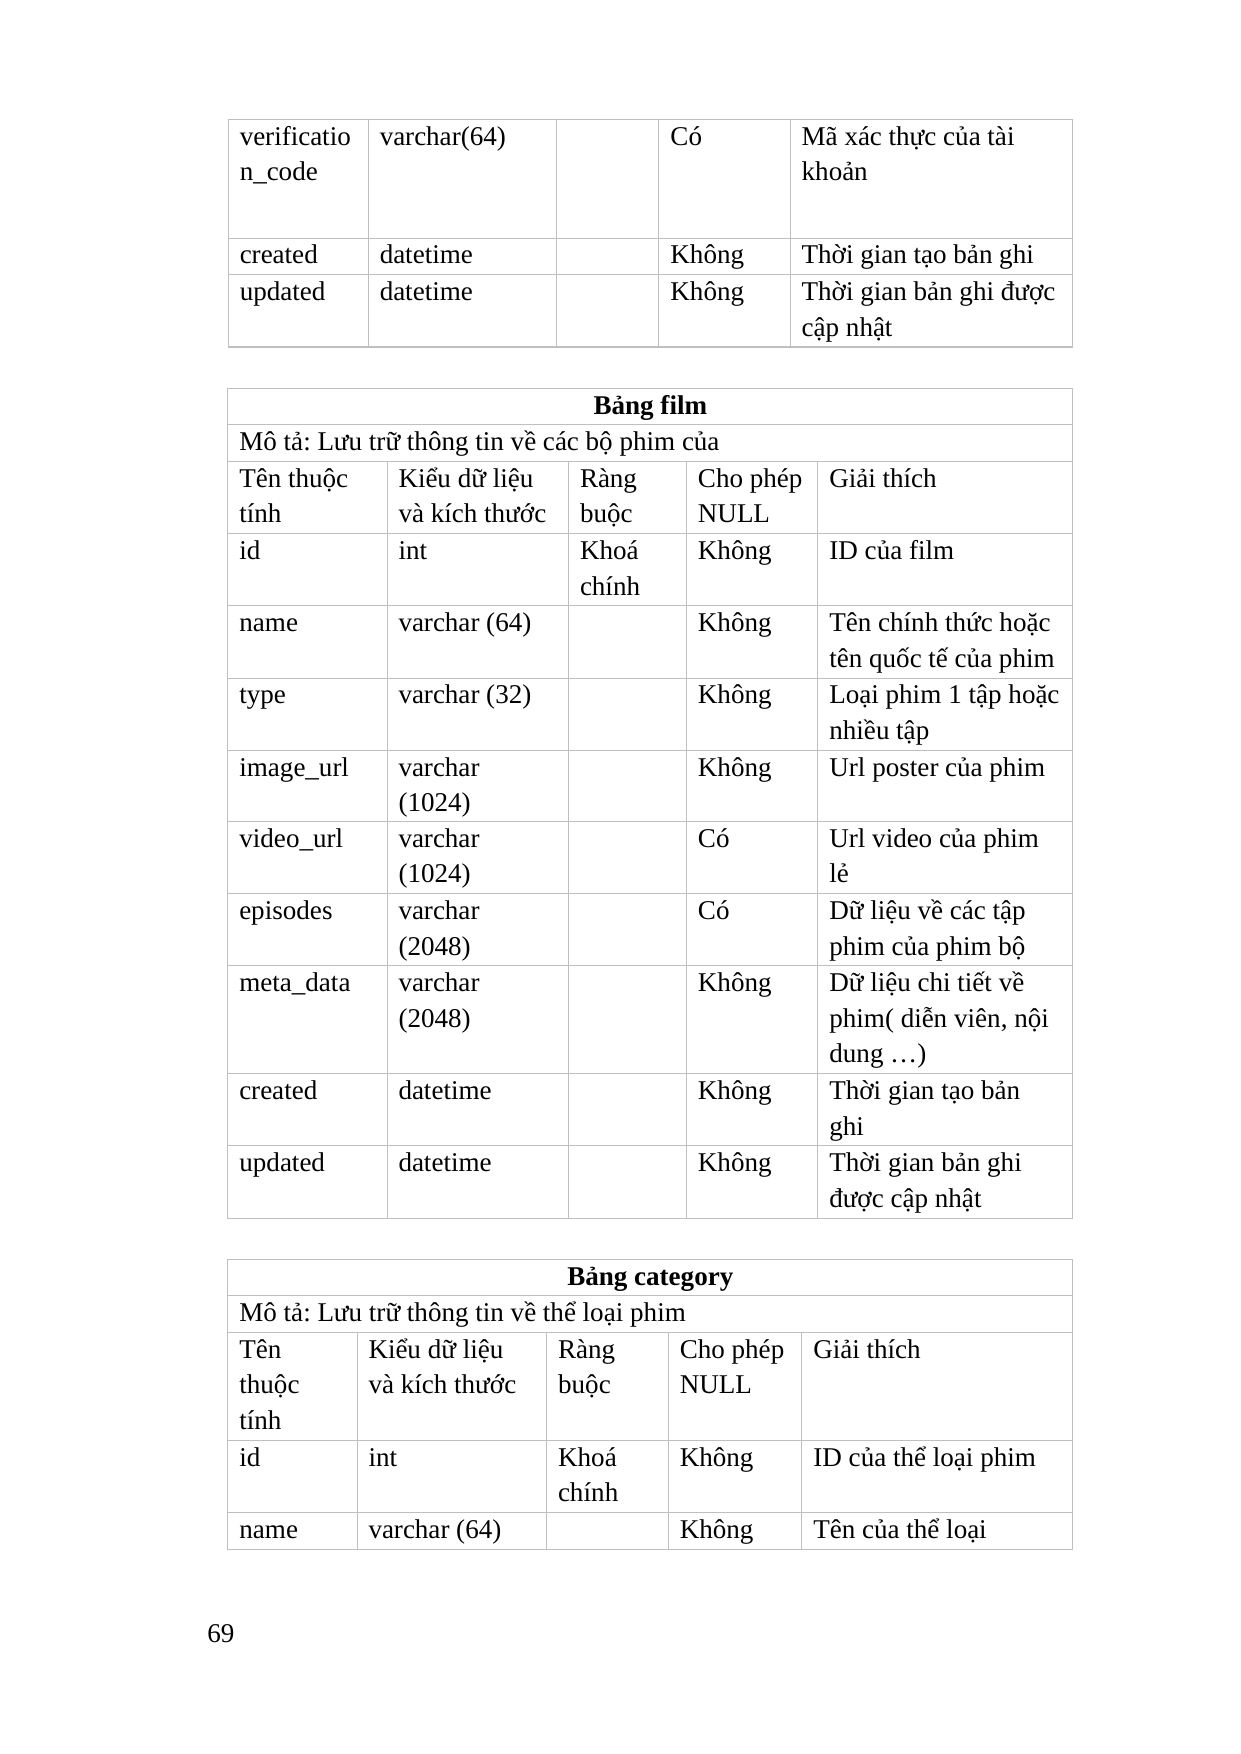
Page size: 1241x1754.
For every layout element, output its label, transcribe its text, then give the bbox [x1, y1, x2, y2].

table_cell datetime [388, 1074, 568, 1145]
table_cell varchar (2048) [388, 966, 568, 1073]
table_cell Tên của thể loại [802, 1513, 1072, 1549]
table_cell Dữ liệu về các tập phim của phim bộ [818, 894, 1072, 965]
table_cell [569, 1074, 686, 1145]
table_cell Không [659, 239, 790, 274]
table_cell [569, 751, 686, 821]
table_cell Khoá chính [547, 1441, 668, 1512]
table_cell [569, 822, 686, 893]
table_cell Không [669, 1513, 801, 1549]
table_cell Không [687, 1074, 817, 1145]
table_cell name [228, 1513, 357, 1549]
table_cell Có [687, 894, 817, 965]
table_cell Url video của phim lẻ [818, 822, 1072, 893]
table_cell int [358, 1441, 546, 1512]
table_cell created [228, 1074, 387, 1145]
table_cell Tên thuộc tính [228, 462, 387, 533]
table_cell varchar (64) [358, 1513, 546, 1549]
table_cell datetime [388, 1146, 568, 1217]
table_cell Thời gian bản ghi được cập nhật [818, 1146, 1072, 1217]
table_cell Có [687, 822, 817, 893]
table_cell Không [687, 751, 817, 821]
table_cell Thời gian bản ghi được cập nhật [791, 275, 1072, 346]
table_cell [557, 120, 658, 237]
table_cell int [388, 534, 568, 605]
table_cell Không [687, 966, 817, 1073]
table_cell Kiểu dữ liệu và kích thước [358, 1333, 546, 1440]
table_cell Thời gian tạo bản ghi [791, 239, 1072, 274]
table_cell Không [669, 1441, 801, 1512]
table_cell meta_data [228, 966, 387, 1073]
table_cell updated [228, 1146, 387, 1217]
table_cell Có [659, 120, 790, 237]
table_cell Tên thuộc tính [228, 1333, 357, 1440]
table_cell Không [659, 275, 790, 346]
table_cell varchar (2048) [388, 894, 568, 965]
table_cell Giải thích [818, 462, 1072, 533]
table_cell Ràng buộc [547, 1333, 668, 1440]
table_cell Mã xác thực của tài khoản [791, 120, 1072, 237]
table_cell datetime [369, 239, 556, 274]
table_cell Mô tả: Lưu trữ thông tin về thể loại phim [228, 1296, 1072, 1332]
table_cell ID của thể loại phim [802, 1441, 1072, 1512]
table_header Bảng film [228, 389, 1072, 424]
table_cell varchar (64) [388, 606, 568, 677]
table_header Bảng category [228, 1260, 1072, 1295]
table_cell Không [687, 1146, 817, 1217]
table_cell Cho phép NULL [669, 1333, 801, 1440]
table_cell Thời gian tạo bản ghi [818, 1074, 1072, 1145]
table_cell varchar (1024) [388, 751, 568, 821]
table_cell Giải thích [802, 1333, 1072, 1440]
table_cell Kiểu dữ liệu và kích thước [388, 462, 568, 533]
table_cell Không [687, 534, 817, 605]
table_cell Loại phim 1 tập hoặc nhiều tập [818, 679, 1072, 749]
table_cell [557, 239, 658, 274]
table_cell [569, 606, 686, 677]
table_cell id [228, 534, 387, 605]
table_cell Cho phép NULL [687, 462, 817, 533]
table_cell [557, 275, 658, 346]
table_cell verification_code [229, 120, 368, 237]
table_cell Mô tả: Lưu trữ thông tin về các bộ phim của [228, 425, 1072, 461]
table_cell [569, 894, 686, 965]
table_cell varchar (32) [388, 679, 568, 749]
table_cell Không [687, 679, 817, 749]
table_cell image_url [228, 751, 387, 821]
table_cell Tên chính thức hoặc tên quốc tế của phim [818, 606, 1072, 677]
table_cell Dữ liệu chi tiết về phim( diễn viên, nội dung …) [818, 966, 1072, 1073]
table_cell updated [229, 275, 368, 346]
table_cell varchar (1024) [388, 822, 568, 893]
table_cell datetime [369, 275, 556, 346]
table_cell Url poster của phim [818, 751, 1072, 821]
table_cell name [228, 606, 387, 677]
table_cell varchar(64) [369, 120, 556, 237]
table_cell Khoá chính [569, 534, 686, 605]
table_cell type [228, 679, 387, 749]
table_cell Ràng buộc [569, 462, 686, 533]
table_cell [569, 679, 686, 749]
table_cell created [229, 239, 368, 274]
table_cell [547, 1513, 668, 1549]
table_cell [569, 966, 686, 1073]
table_cell ID của film [818, 534, 1072, 605]
table_cell [569, 1146, 686, 1217]
table_cell Không [687, 606, 817, 677]
table_cell episodes [228, 894, 387, 965]
table_cell video_url [228, 822, 387, 893]
table_cell id [228, 1441, 357, 1512]
